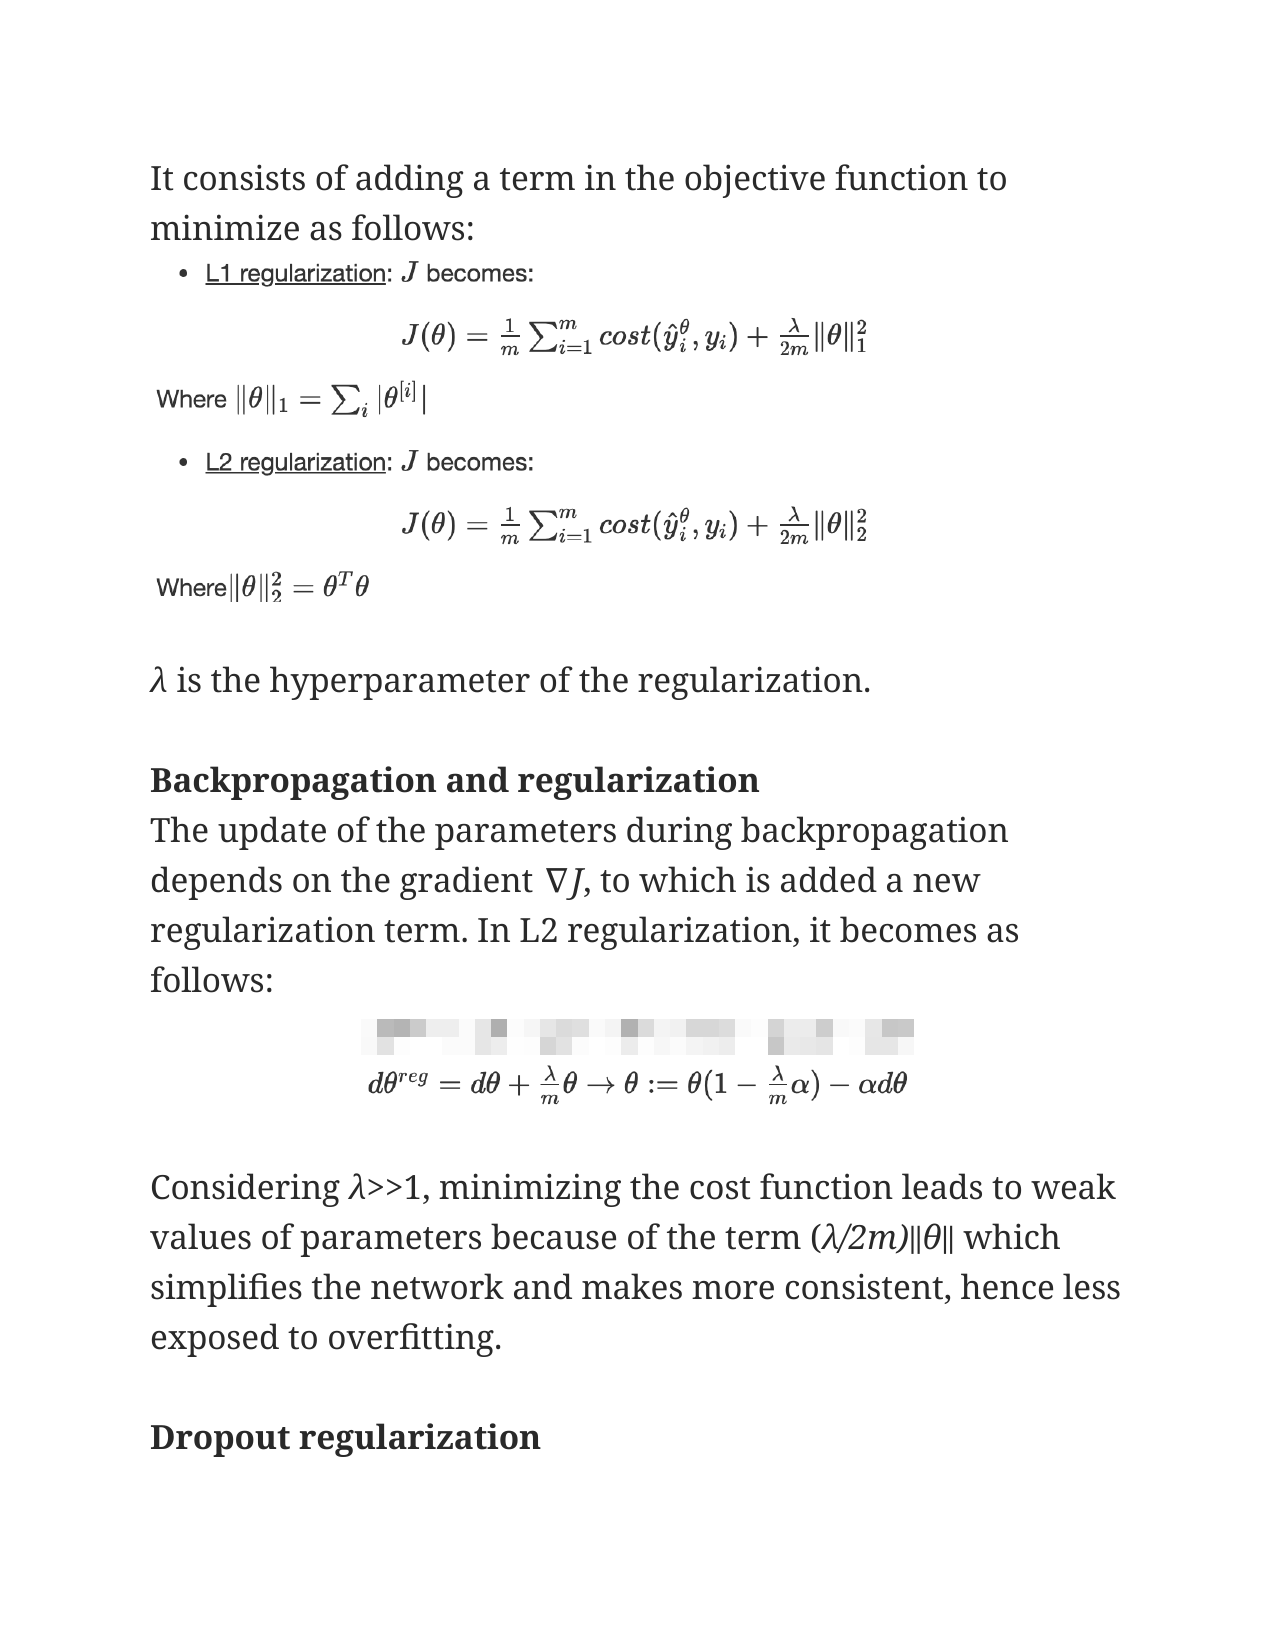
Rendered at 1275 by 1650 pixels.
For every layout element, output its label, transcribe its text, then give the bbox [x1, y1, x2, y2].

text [150, 150, 1125, 250]
text Backpropagation and regularization The update of the parameters during backpropagation depends on the gradient ∇J, to which is added a new regularization term. In L2 regularization, it becomes as follows: [150, 752, 1125, 1002]
text λ is the hyperparameter of the regularization. [150, 652, 1125, 702]
text Considering λ>>1, minimizing the cost function leads to weak values of parameters because of the term (λ/2m)​∥θ∥ which simplifies the network and makes more consistent, hence less exposed to overfitting. [150, 1159, 1125, 1359]
picture [150, 250, 1125, 602]
picture [150, 1002, 1125, 1110]
text Dropout regularization [150, 1409, 1125, 1459]
